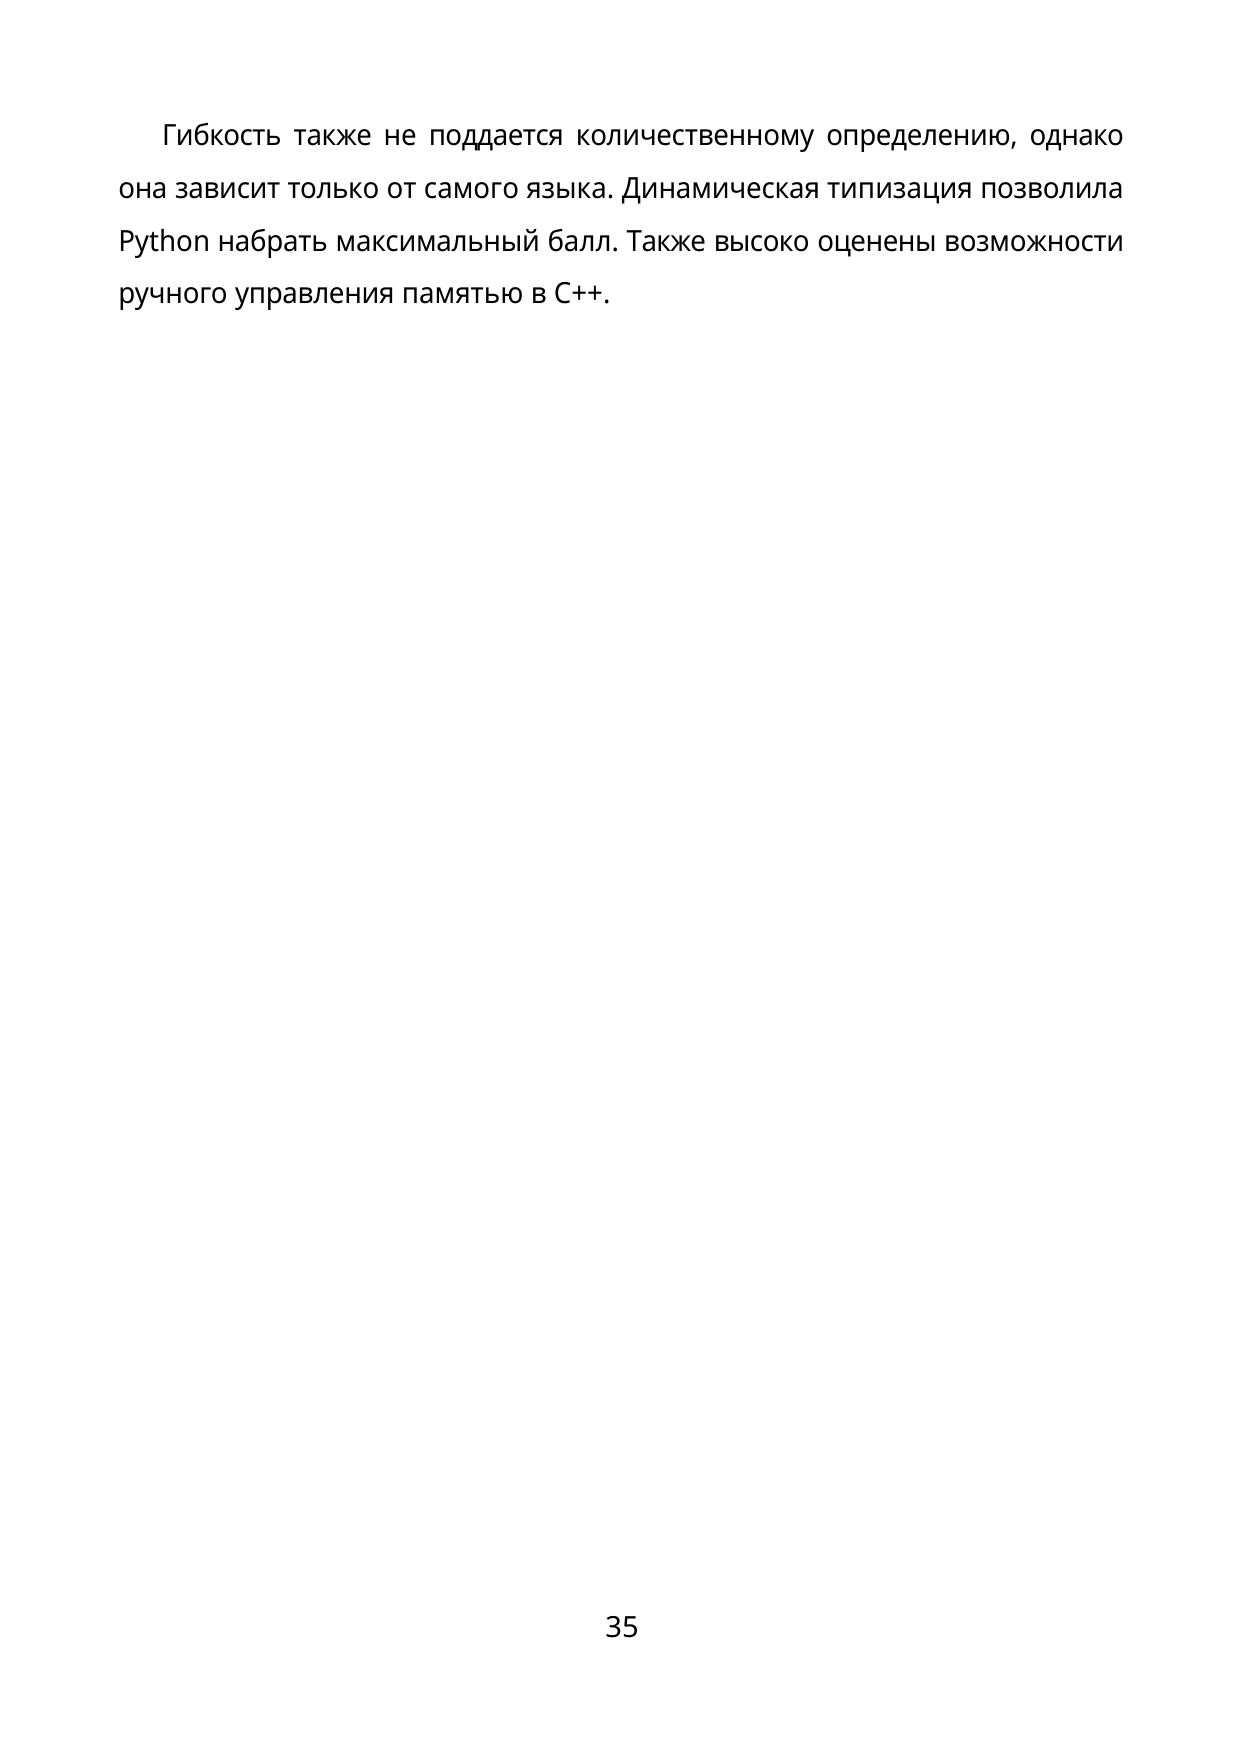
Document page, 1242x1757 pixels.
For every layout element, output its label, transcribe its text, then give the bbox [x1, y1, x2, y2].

text Гибкость также не поддается количественному определению, однако она зависит только от самого языка. Динамическая типизация позволила Python набрать максимальный балл. Также высоко оценены возможности ручного управления памятью в С++. [118, 114, 1124, 312]
